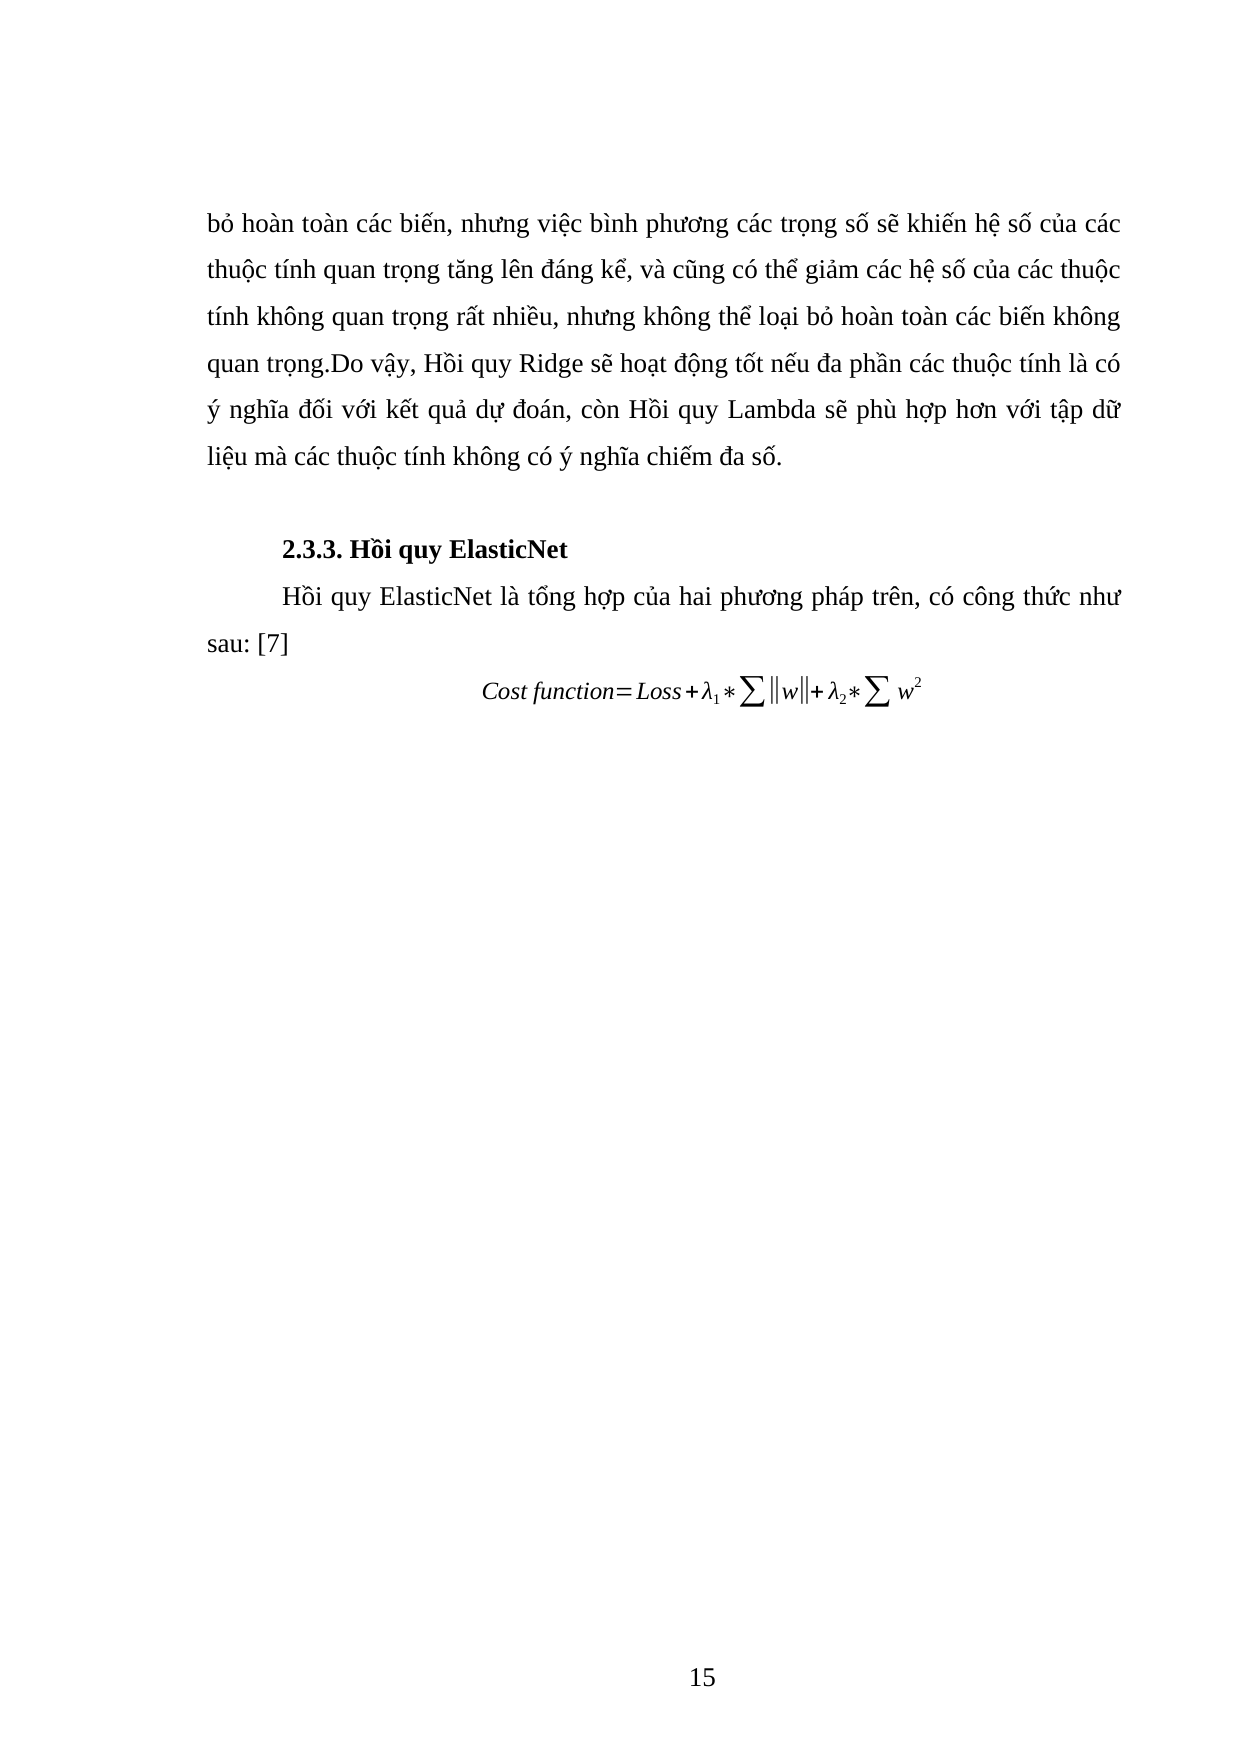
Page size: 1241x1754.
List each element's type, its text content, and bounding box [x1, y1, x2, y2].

subtitle 2.3.3. Hồi quy ElasticNet [207, 533, 1122, 564]
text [207, 207, 1122, 471]
text Hồi quy ElasticNet là tổng hợp của hai phương pháp trên, có công thức như sau: [7] [207, 580, 1122, 658]
